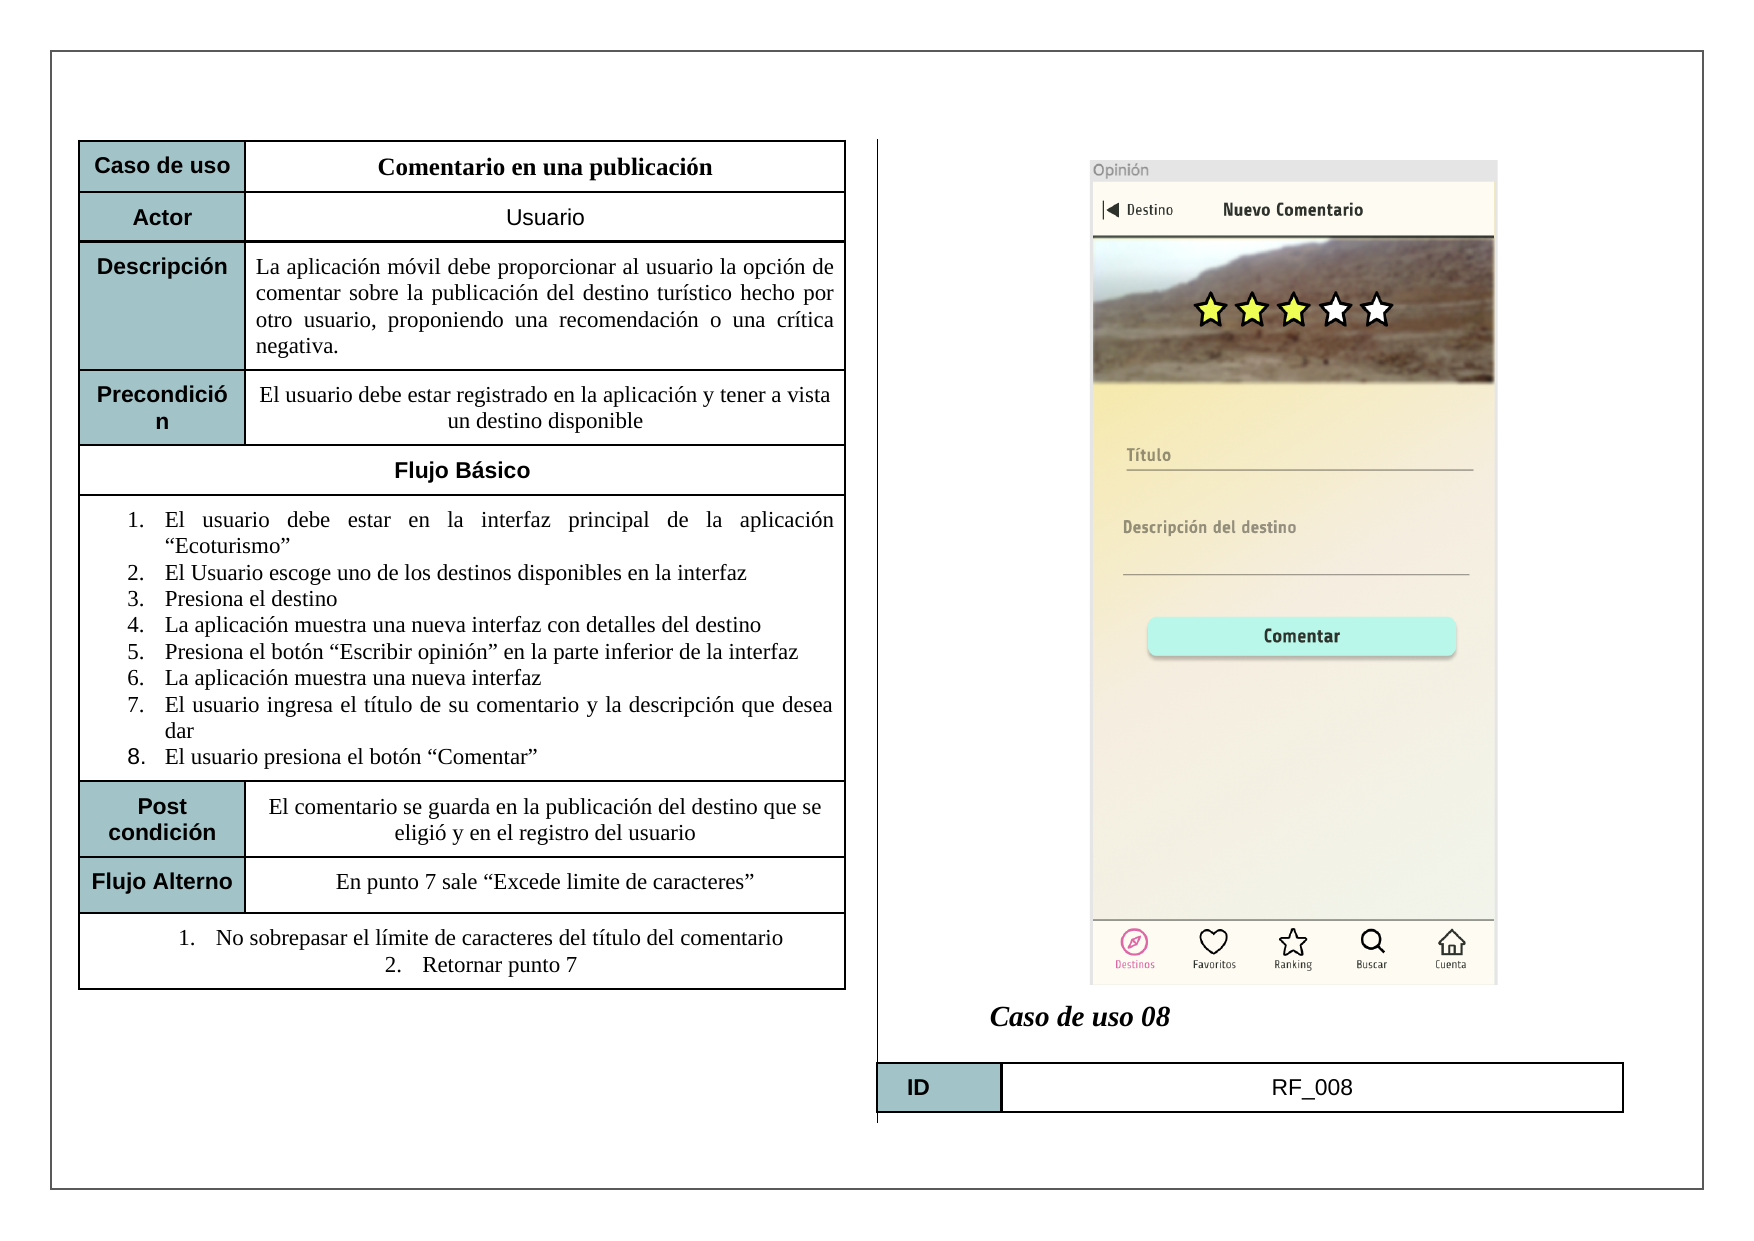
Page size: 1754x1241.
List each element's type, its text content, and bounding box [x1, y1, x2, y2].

table_cell La aplicación móvil debe proporcionar al usuario la opción de comentar sobre la publicación del destino turístico hecho por otro usuario, proponiendo una recomendación o una crítica negativa. [246, 243, 844, 369]
table_cell Flujo Alterno [80, 858, 244, 912]
table_cell Post condición [80, 782, 244, 856]
table_header RF_008 [1003, 1064, 1622, 1111]
table_cell El comentario se guarda en la publicación del destino que se eligió y en el registro del usuario [246, 782, 844, 856]
picture [1089, 160, 1499, 985]
table_cell Precondición [80, 371, 244, 444]
table_cell Descripción [80, 243, 244, 369]
table_cell El usuario debe estar en la interfaz principal de la aplicación “Ecoturismo” El Usuario escoge uno de los destinos disponibles en la interfaz Presiona el destino La aplicación muestra una nueva interfaz con detalles del destino Presiona el botón “Escribir opinión” en la parte inferior de la interfaz La aplicación muestra una nueva interfaz El usuario ingresa el título de su comentario y la descripción que desea dar El usuario presiona el botón “Comentar” [80, 496, 844, 780]
table_cell Caso de uso [80, 142, 244, 191]
table_cell Flujo Básico [80, 446, 844, 494]
text Caso de uso 08 [914, 999, 1604, 1033]
table_header ID [878, 1064, 1000, 1111]
table_cell No sobrepasar el límite de caracteres del título del comentario Retornar punto 7 [80, 914, 844, 987]
table_cell Comentario en una publicación [246, 142, 844, 191]
table_cell Actor [80, 193, 244, 240]
table_cell Usuario [246, 193, 844, 240]
table_cell El usuario debe estar registrado en la aplicación y tener a vista un destino disponible [246, 371, 844, 444]
table_cell En punto 7 sale “Excede limite de caracteres” [246, 858, 844, 912]
